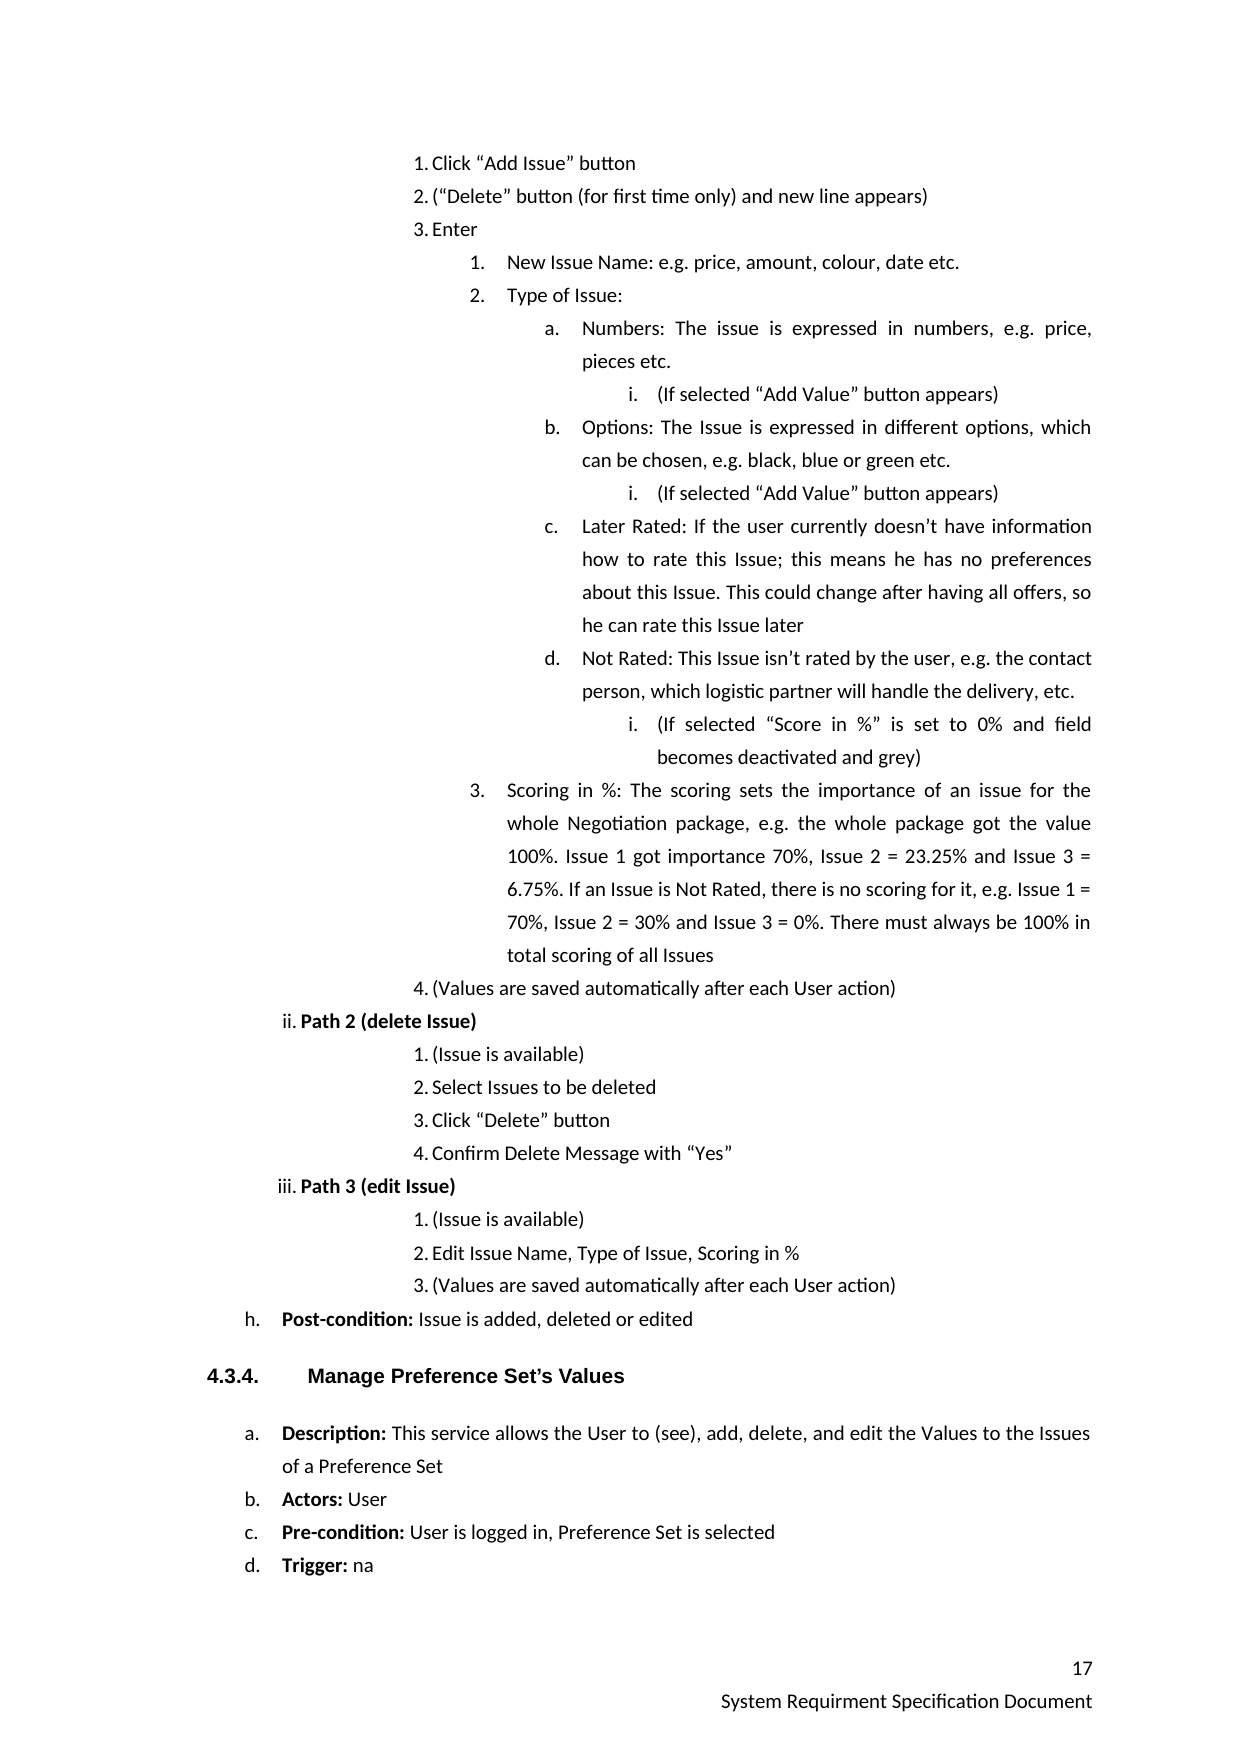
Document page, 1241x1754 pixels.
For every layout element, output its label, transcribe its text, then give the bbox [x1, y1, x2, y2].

list (Issue is available) [413, 1207, 1092, 1232]
list Trigger: na [244, 1552, 1092, 1577]
list Type of Issue: [469, 282, 1092, 307]
list Later Rated: If the user currently doesn’t have information how to rate this Issue; this means he has no preferences about this Issue. This could change after having all offers, so he can rate this Issue later [544, 513, 1092, 638]
list Numbers: The issue is expressed in numbers, e.g. price, pieces etc. [544, 315, 1092, 373]
list Actors: User [244, 1486, 1092, 1511]
list Description: This service allows the User to (see), add, delete, and edit the Values to the Issues of a Preference Set [244, 1420, 1092, 1478]
list Select Issues to be deleted [413, 1074, 1092, 1100]
list Pre-condition: User is logged in, Preference Set is selected [244, 1519, 1092, 1544]
subtitle Manage Preference Set’s Values [207, 1364, 1092, 1388]
list Path 3 (edit Issue) [297, 1174, 1092, 1199]
list Path 2 (delete Issue) [297, 1008, 1092, 1034]
list Post-condition: Issue is added, deleted or edited [244, 1306, 1092, 1331]
list (If selected “Score in %” is set to 0% and field becomes deactivated and grey) [638, 711, 1092, 770]
list Click “Delete” button [413, 1108, 1092, 1133]
list (“Delete” button (for first time only) and new line appears) [413, 183, 1092, 208]
list (Values are saved automatically after each User action) [413, 976, 1092, 1001]
list (If selected “Add Value” button appears) [638, 480, 1092, 506]
list Edit Issue Name, Type of Issue, Scoring in % [413, 1240, 1092, 1265]
list Enter [413, 216, 1092, 241]
list Confirm Delete Message with “Yes” [413, 1141, 1092, 1166]
list Options: The Issue is expressed in different options, which can be chosen, e.g. black, blue or green etc. [544, 414, 1092, 473]
list Scoring in %: The scoring sets the importance of an issue for the whole Negotiation package, e.g. the whole package got the value 100%. Issue 1 got importance 70%, Issue 2 = 23.25% and Issue 3 = 6.75%. If an Issue is Not Rated, there is no scoring for it, e.g. Issue 1 = 70%, Issue 2 = 30% and Issue 3 = 0%. There must always be 100% in total scoring of all Issues [469, 777, 1092, 968]
list (Values are saved automatically after each User action) [413, 1273, 1092, 1298]
list (Issue is available) [413, 1042, 1092, 1067]
list New Issue Name: e.g. price, amount, colour, date etc. [469, 249, 1092, 274]
list Not Rated: This Issue isn’t rated by the user, e.g. the contact person, which logistic partner will handle the delivery, etc. [544, 645, 1092, 704]
list (If selected “Add Value” button appears) [638, 381, 1092, 407]
list Click “Add Issue” button [413, 150, 1092, 175]
